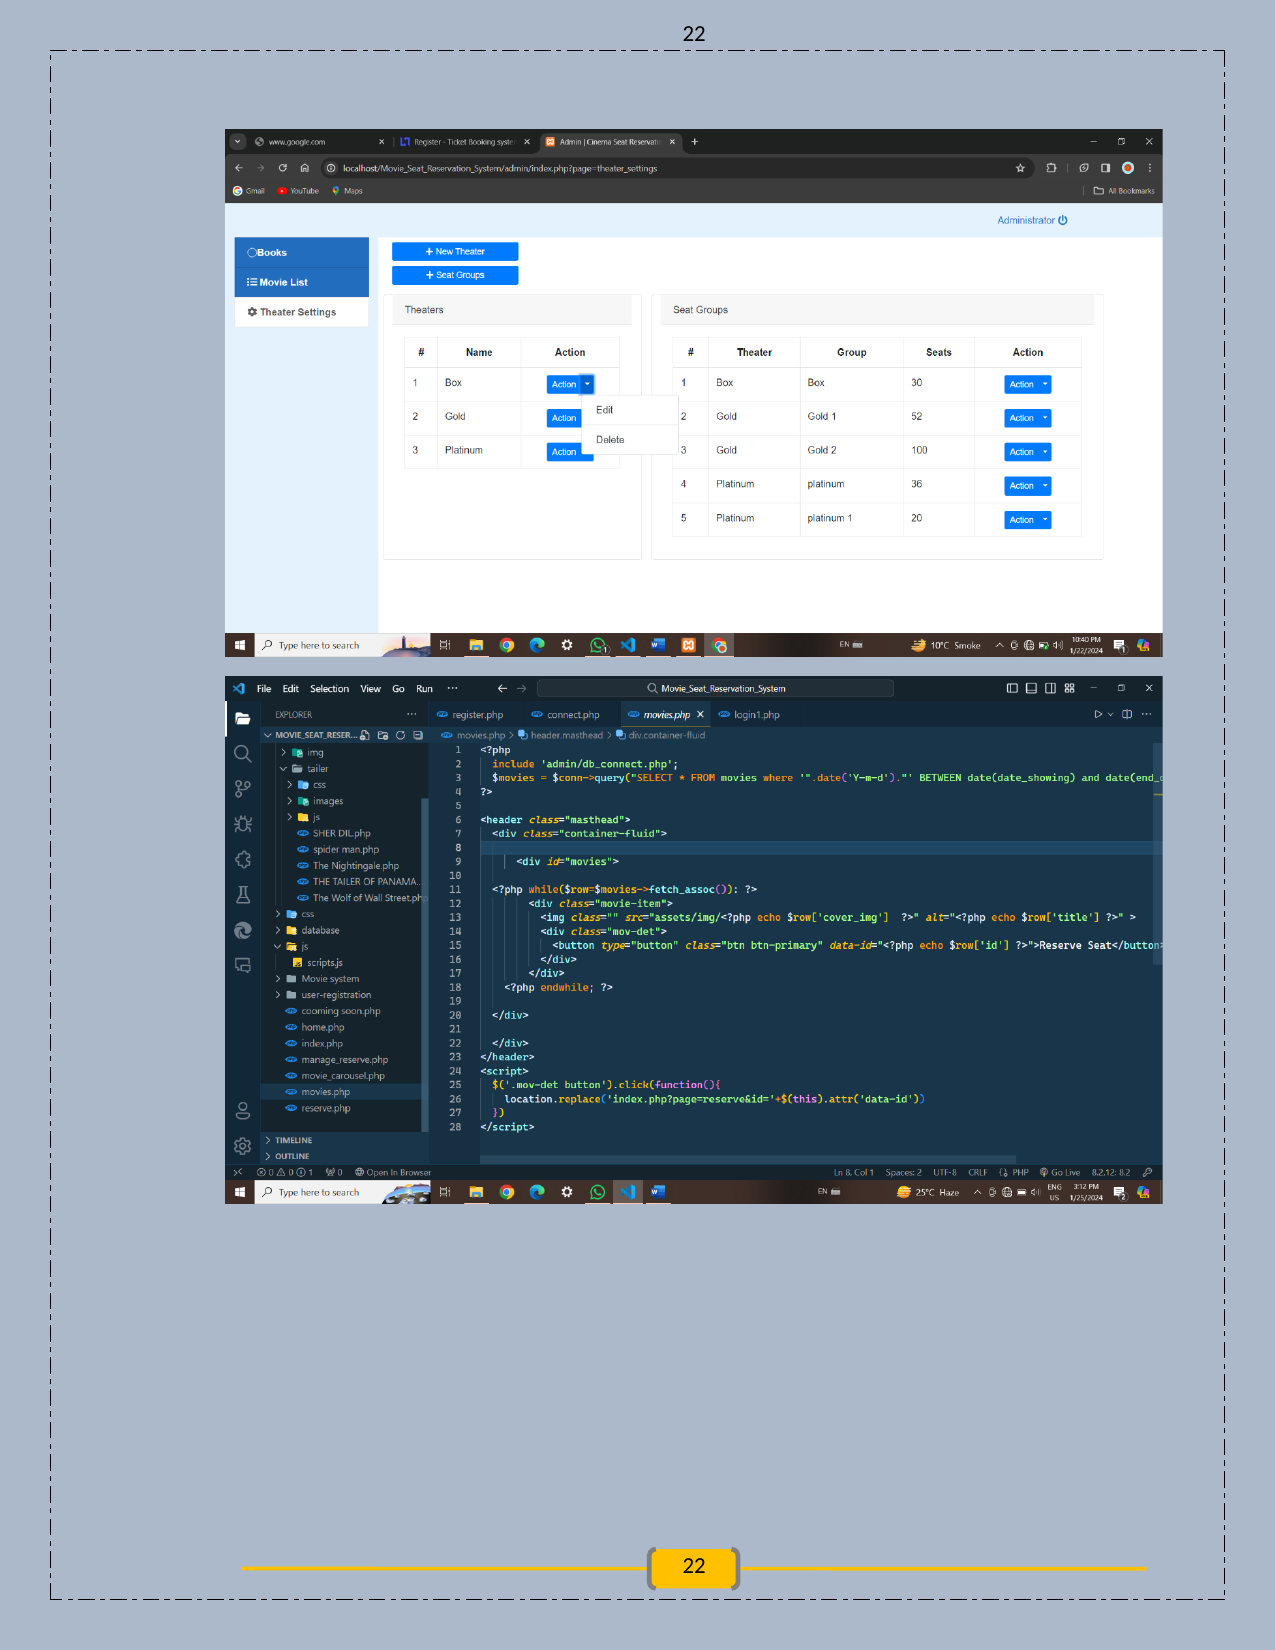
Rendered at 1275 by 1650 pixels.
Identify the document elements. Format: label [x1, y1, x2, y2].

picture [225, 129, 1163, 657]
picture [225, 676, 1163, 1204]
